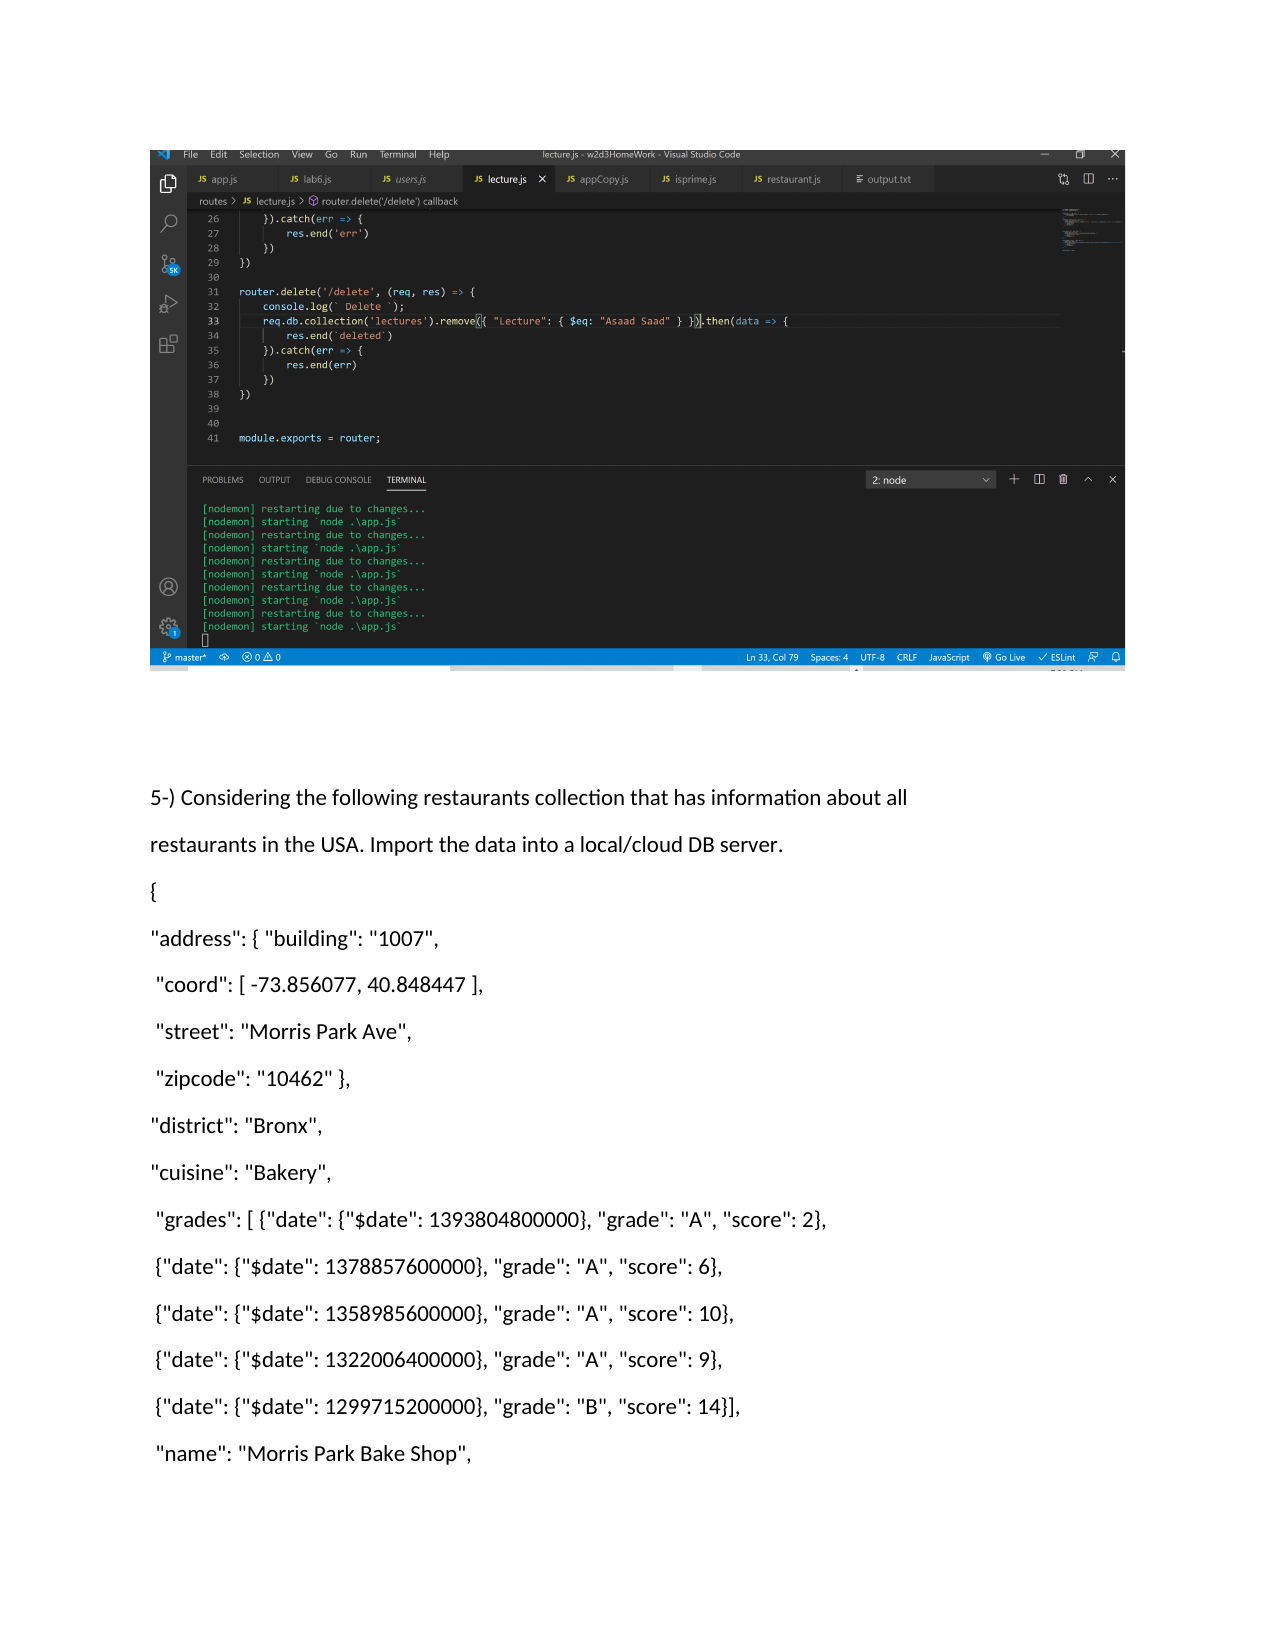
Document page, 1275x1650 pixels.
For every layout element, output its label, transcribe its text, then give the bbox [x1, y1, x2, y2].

text "district": "Bronx", [150, 1111, 1125, 1139]
text "coord": [ -73.856077, 40.848447 ], [150, 971, 1125, 999]
text "name": "Morris Park Bake Shop", [150, 1439, 1125, 1467]
text "street": "Morris Park Ave", [150, 1017, 1125, 1046]
text 5-) Considering the following restaurants collection that has information about all [150, 783, 1125, 811]
text { [150, 877, 1125, 905]
text "zipcode": "10462" }, [150, 1064, 1125, 1092]
text "cuisine": "Bakery", [150, 1158, 1125, 1186]
text {"date": {"$date": 1378857600000}, "grade": "A", "score": 6}, [150, 1252, 1125, 1280]
text {"date": {"$date": 1358985600000}, "grade": "A", "score": 10}, [150, 1299, 1125, 1327]
picture [150, 150, 1125, 671]
text restaurants in the USA. Import the data into a local/cloud DB server. [150, 830, 1125, 858]
text "address": { "building": "1007", [150, 924, 1125, 952]
text {"date": {"$date": 1322006400000}, "grade": "A", "score": 9}, [150, 1346, 1125, 1374]
text {"date": {"$date": 1299715200000}, "grade": "B", "score": 14}], [150, 1392, 1125, 1421]
text "grades": [ {"date": {"$date": 1393804800000}, "grade": "A", "score": 2}, [150, 1205, 1125, 1233]
